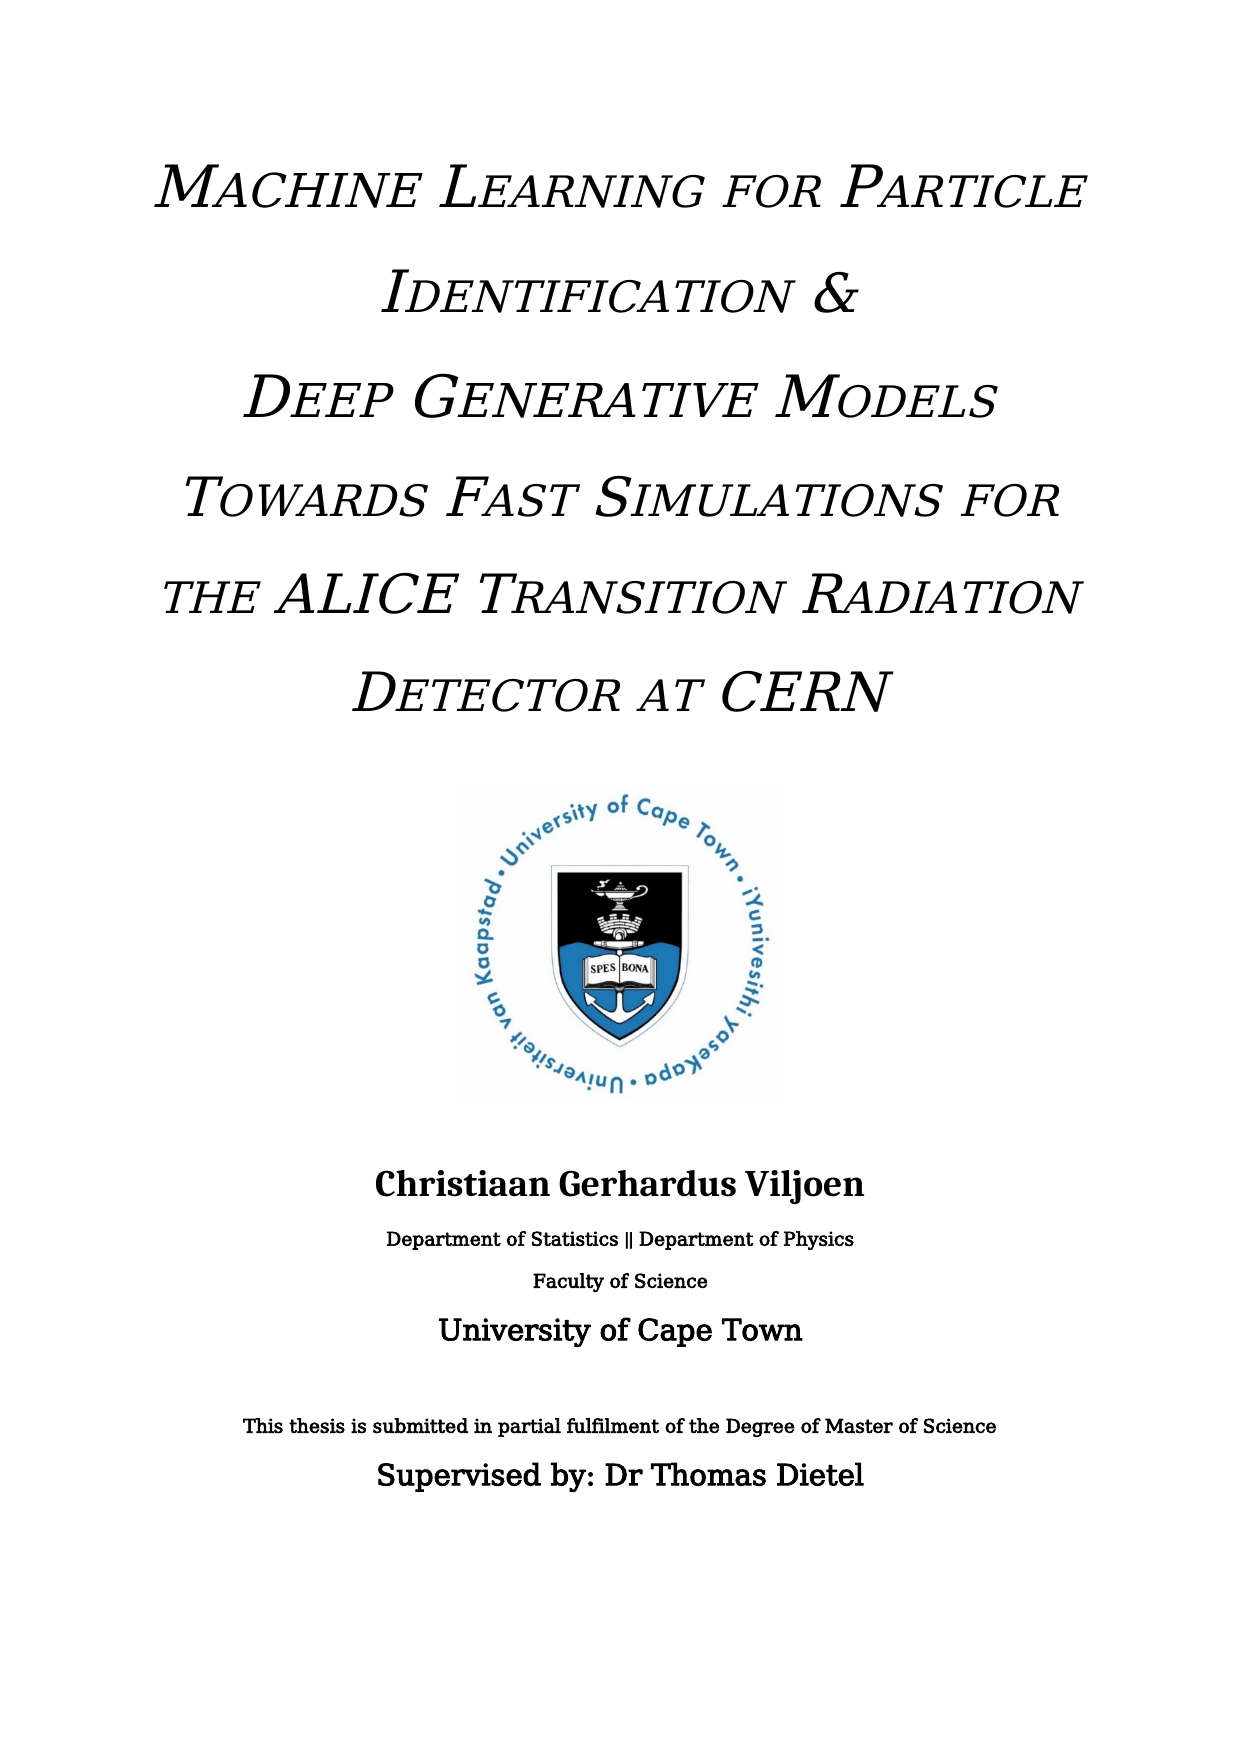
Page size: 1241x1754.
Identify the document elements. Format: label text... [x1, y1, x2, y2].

text Department of Statistics || Department of Physics [150, 1227, 1090, 1249]
text Faculty of Science [150, 1269, 1090, 1292]
title Machine Learning for Particle Identification & [150, 150, 1090, 325]
text This thesis is submitted in partial fulfilment of the Degree of Master of Science [150, 1414, 1090, 1437]
text University of Cape Town [150, 1311, 1090, 1346]
text Supervised by: Dr Thomas Dietel [150, 1456, 1090, 1491]
title Deep Generative Models Towards Fast Simulations for the ALICE Transition Radiation Detector at CERN [150, 360, 1090, 722]
picture [459, 786, 781, 1102]
